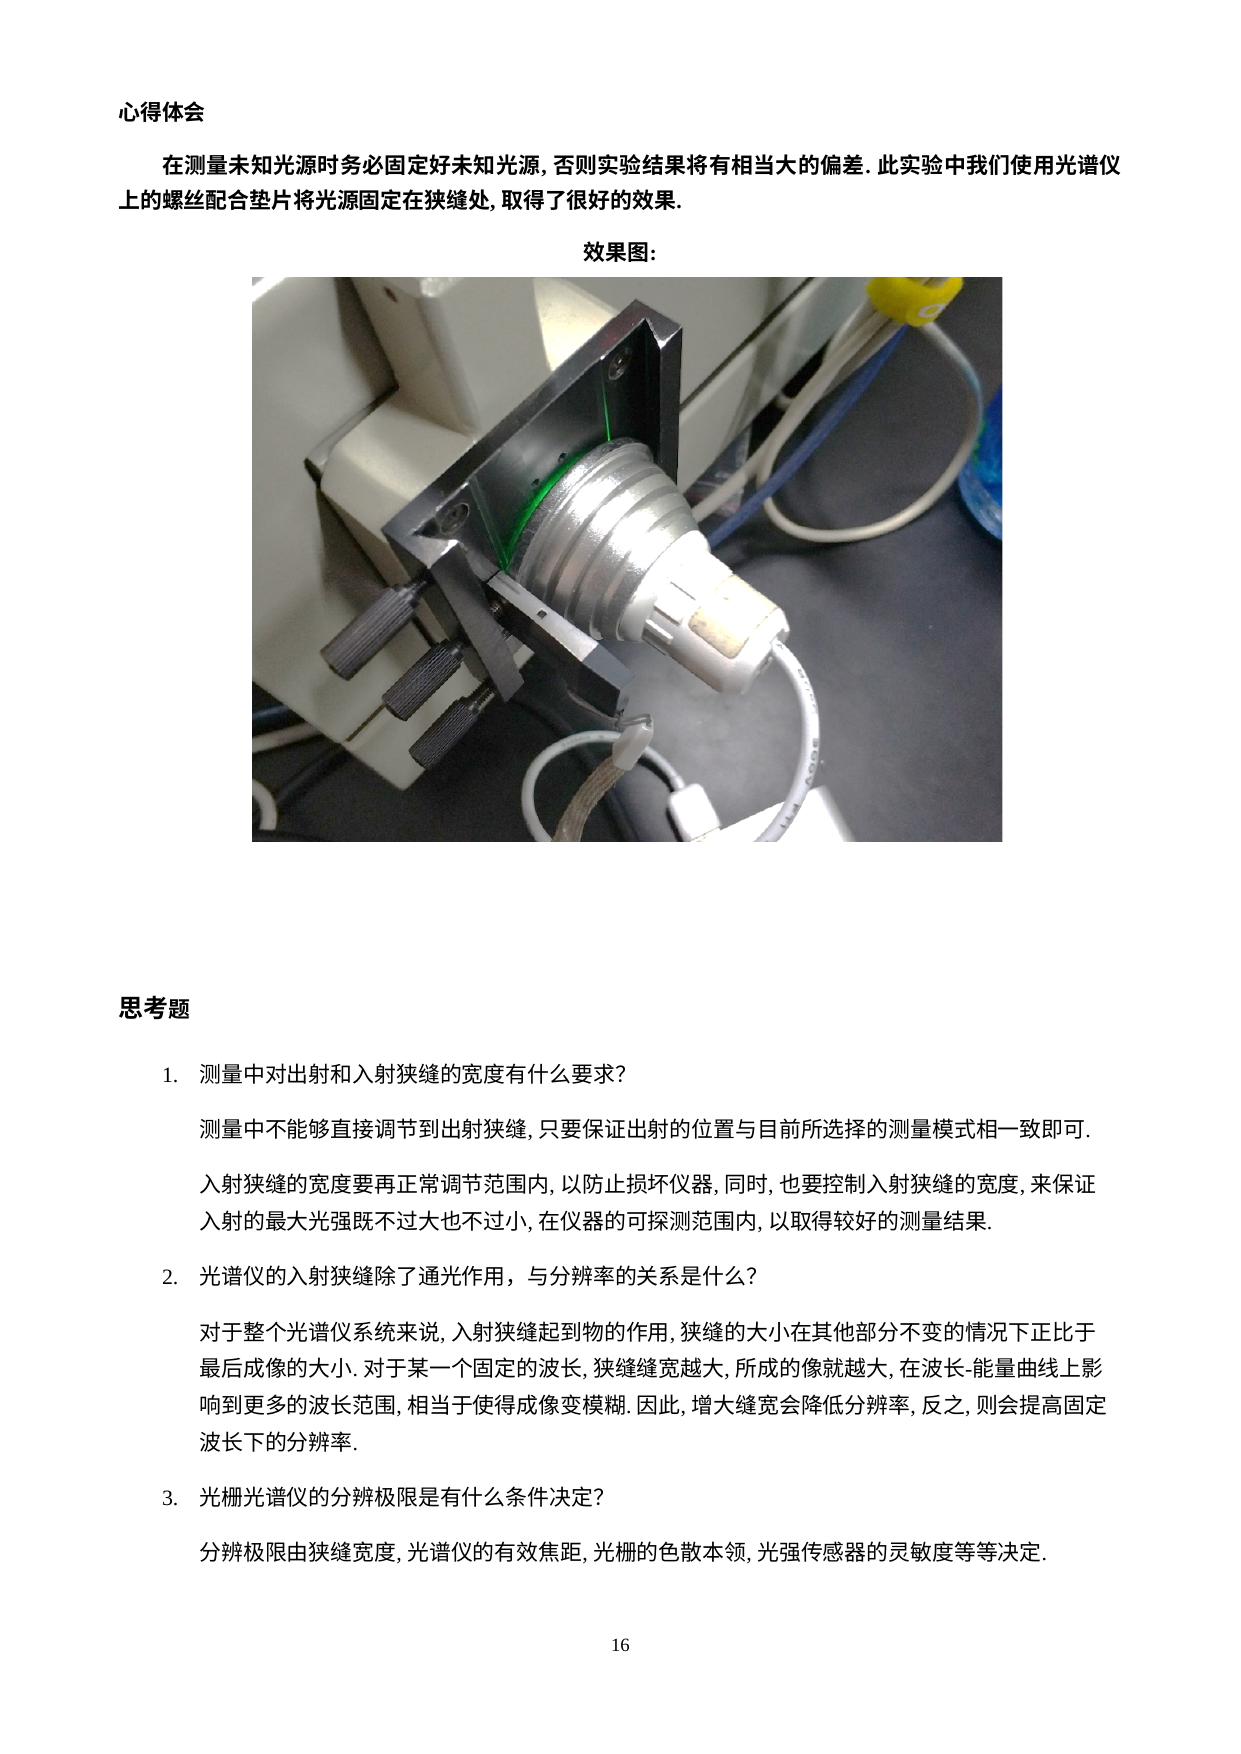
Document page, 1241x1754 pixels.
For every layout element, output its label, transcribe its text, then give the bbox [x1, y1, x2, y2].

text 入射狭缝的宽度要再正常调节范围内, 以防止损坏仪器, 同时, 也要控制入射狭缝的宽度, 来保证入射的最大光强既不过大也不过小, 在仪器的可探测范围内, 以取得较好的测量结果. [199, 1167, 1108, 1236]
picture [252, 277, 1003, 842]
text 对于整个光谱仪系统来说, 入射狭缝起到物的作用, 狭缝的大小在其他部分不变的情况下正比于最后成像的大小. 对于某一个固定的波长, 狭缝缝宽越大, 所成的像就越大, 在波长-能量曲线上影响到更多的波长范围, 相当于使得成像变模糊. 因此, 增大缝宽会降低分辨率, 反之, 则会提高固定波长下的分辨率. [199, 1314, 1108, 1457]
text 效果图: [118, 235, 1122, 267]
text 在测量未知光源时务必固定好未知光源, 否则实验结果将有相当大的偏差. 此实验中我们使用光谱仪上的螺丝配合垫片将光源固定在狭缝处, 取得了很好的效果. [118, 147, 1122, 215]
text 测量中不能够直接调节到出射狭缝, 只要保证出射的位置与目前所选择的测量模式相一致即可. [199, 1112, 1108, 1144]
text 心得体会 [118, 95, 1122, 127]
text 思考题 [118, 974, 1093, 1039]
list 光栅光谱仪的分辨极限是有什么条件决定？ [162, 1479, 1108, 1512]
list 测量中对出射和入射狭缝的宽度有什么要求？ [162, 1057, 1108, 1089]
list 光谱仪的入射狭缝除了通光作用，与分辨率的关系是什么？ [162, 1259, 1108, 1291]
text 分辨极限由狭缝宽度, 光谱仪的有效焦距, 光栅的色散本领, 光强传感器的灵敏度等等决定. [199, 1534, 1108, 1567]
